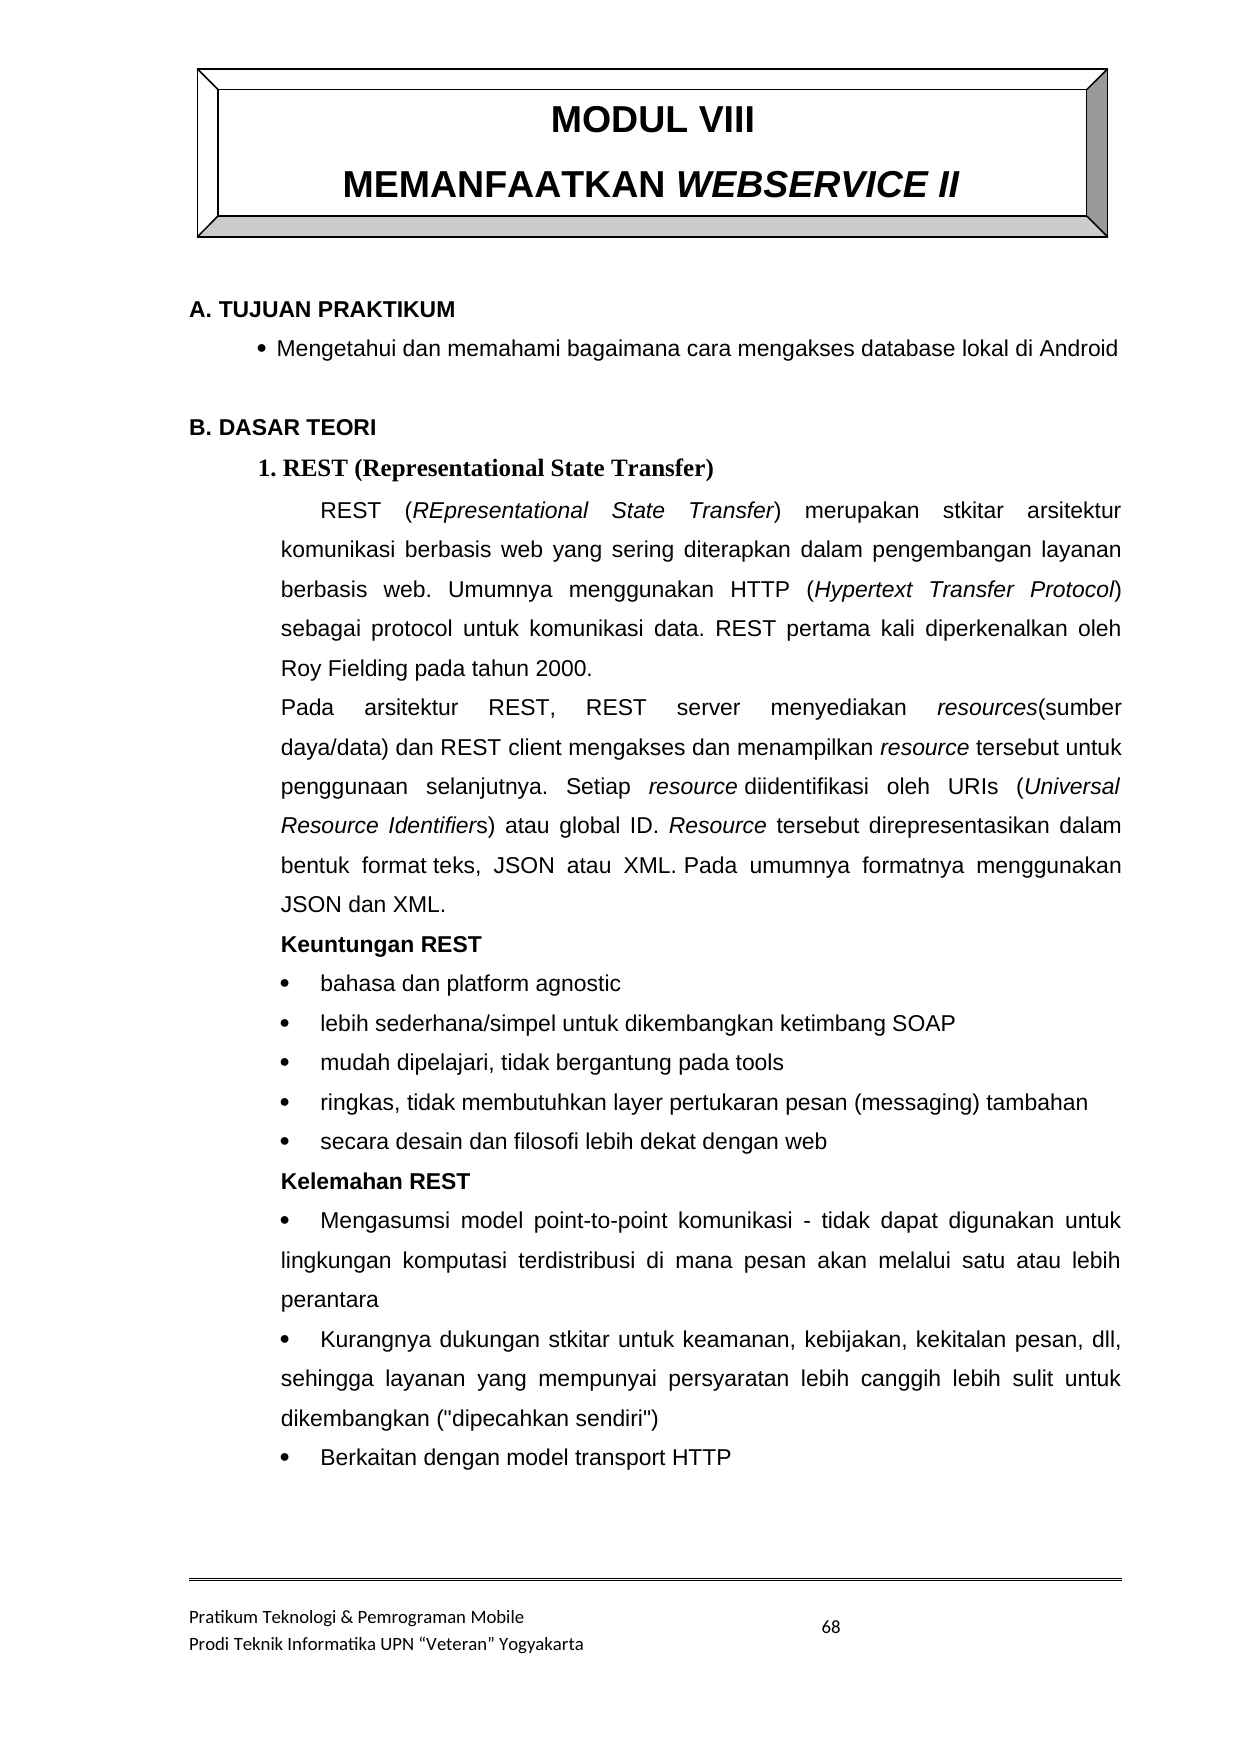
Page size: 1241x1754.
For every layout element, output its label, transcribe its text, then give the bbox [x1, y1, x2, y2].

text REST (REpresentational State Transfer) merupakan stkitar arsitektur komunikasi berbasis web yang sering diterapkan dalam pengembangan layanan berbasis web. Umumnya menggunakan HTTP (Hypertext Transfer Protocol) sebagai protocol untuk komunikasi data. REST pertama kali diperkenalkan oleh Roy Fielding pada tahun 2000. [281, 497, 1122, 681]
list lebih sederhana/simpel untuk dikembangkan ketimbang SOAP [281, 1010, 1122, 1036]
list Mengetahui dan memahami bagaimana cara mengakses database lokal di Android [256, 335, 1122, 361]
list Kurangnya dukungan stkitar untuk keamanan, kebijakan, kekitalan pesan, dll, sehingga layanan yang mempunyai persyaratan lebih canggih lebih sulit untuk dikembangkan ("dipecahkan sendiri") [281, 1326, 1122, 1431]
list mudah dipelajari, tidak bergantung pada tools [281, 1049, 1122, 1076]
list DASAR TEORI [189, 414, 1122, 440]
text Pada arsitektur REST, REST server menyediakan resources(sumber daya/data) dan REST client mengakses dan menampilkan resource tersebut untuk penggunaan selanjutnya. Setiap resource diidentifikasi oleh URIs (Universal Resource Identifiers) atau global ID. Resource tersebut direpresentasikan dalam bentuk format teks, JSON atau XML. Pada umumnya formatnya menggunakan JSON dan XML. [281, 694, 1122, 918]
list TUJUAN PRAKTIKUM [189, 296, 1122, 322]
list Berkaitan dengan model transport HTTP [281, 1444, 1122, 1471]
text Keuntungan REST [281, 931, 1122, 957]
text 1. REST (Representational State Transfer) [258, 453, 1122, 482]
list ringkas, tidak membutuhkan layer pertukaran pesan (messaging) tambahan [281, 1089, 1122, 1115]
text Kelemahan REST [281, 1168, 1122, 1194]
list secara desain dan filosofi lebih dekat dengan web [281, 1128, 1122, 1155]
list bahasa dan platform agnostic [281, 970, 1122, 997]
list Mengasumsi model point-to-point komunikasi - tidak dapat digunakan untuk lingkungan komputasi terdistribusi di mana pesan akan melalui satu atau lebih perantara [281, 1207, 1122, 1313]
